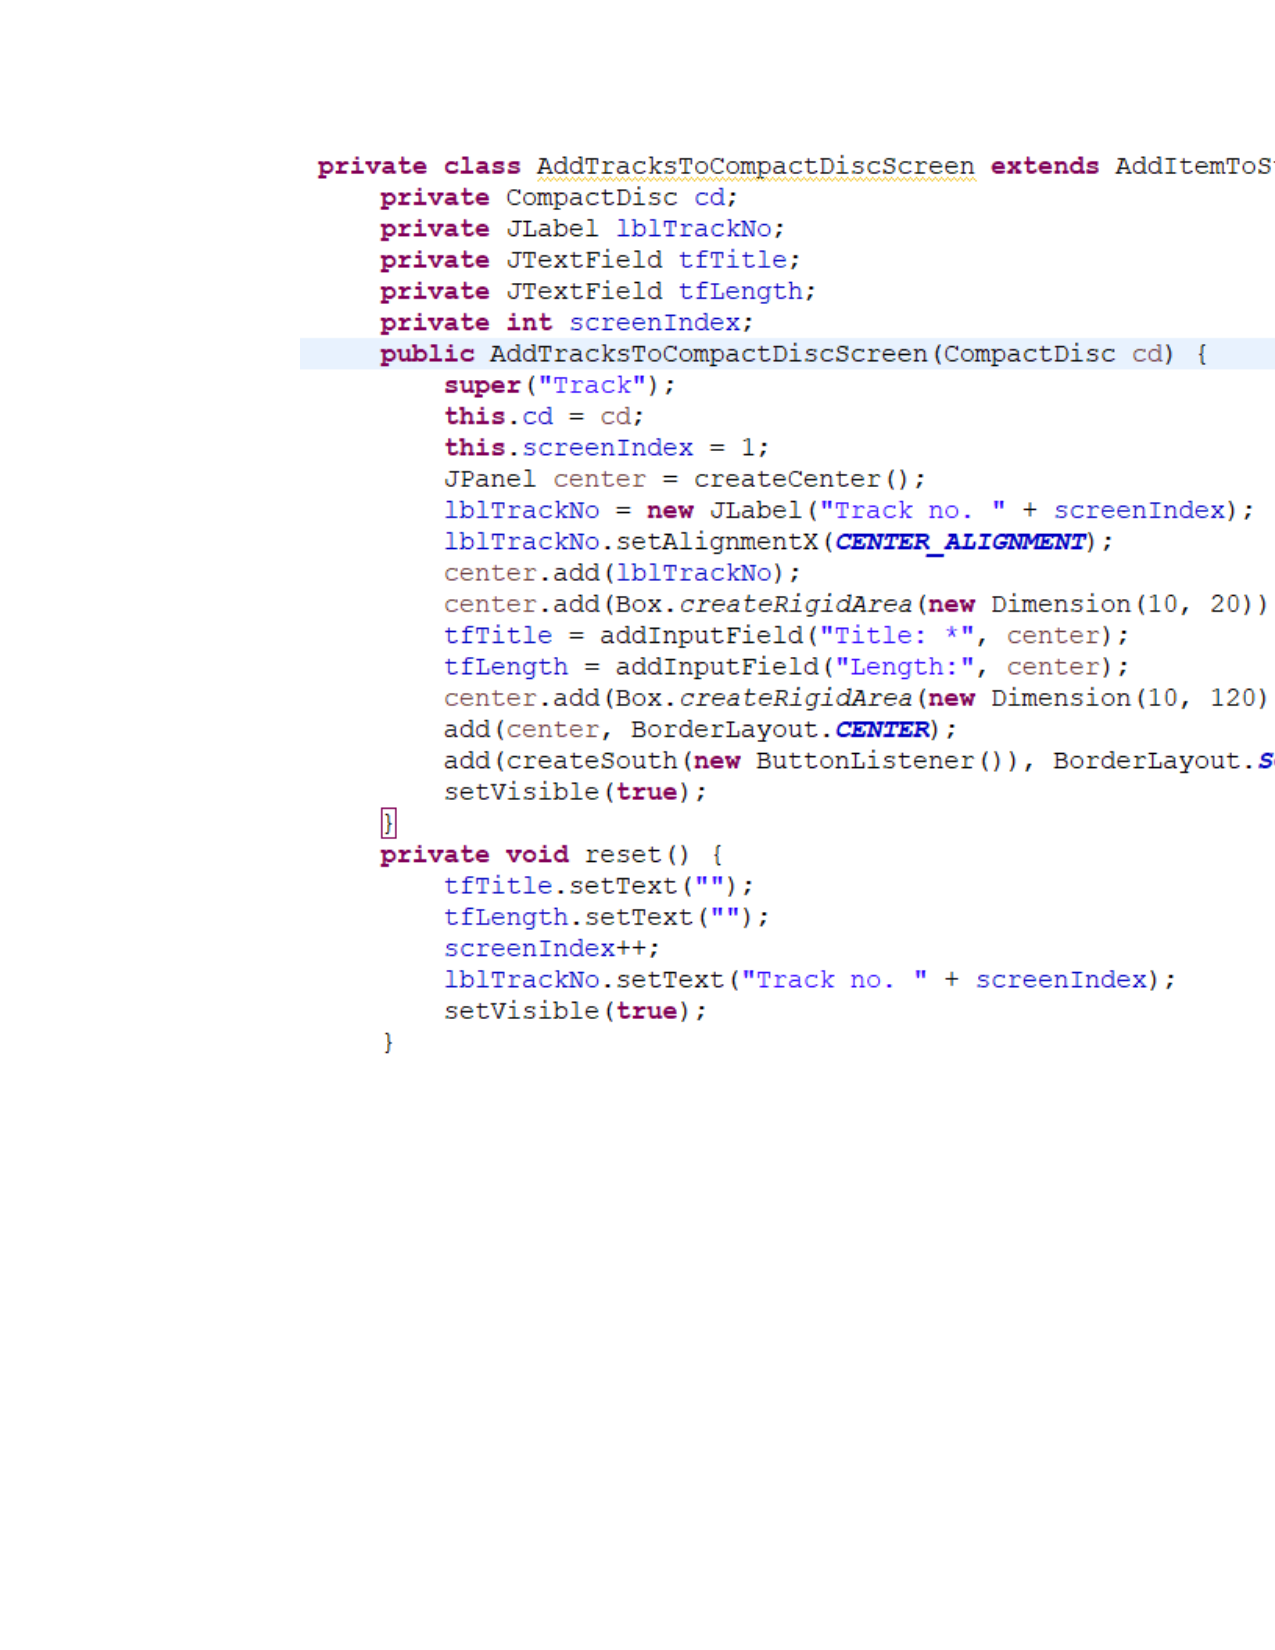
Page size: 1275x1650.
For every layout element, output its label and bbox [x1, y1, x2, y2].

picture [300, 150, 1275, 1055]
